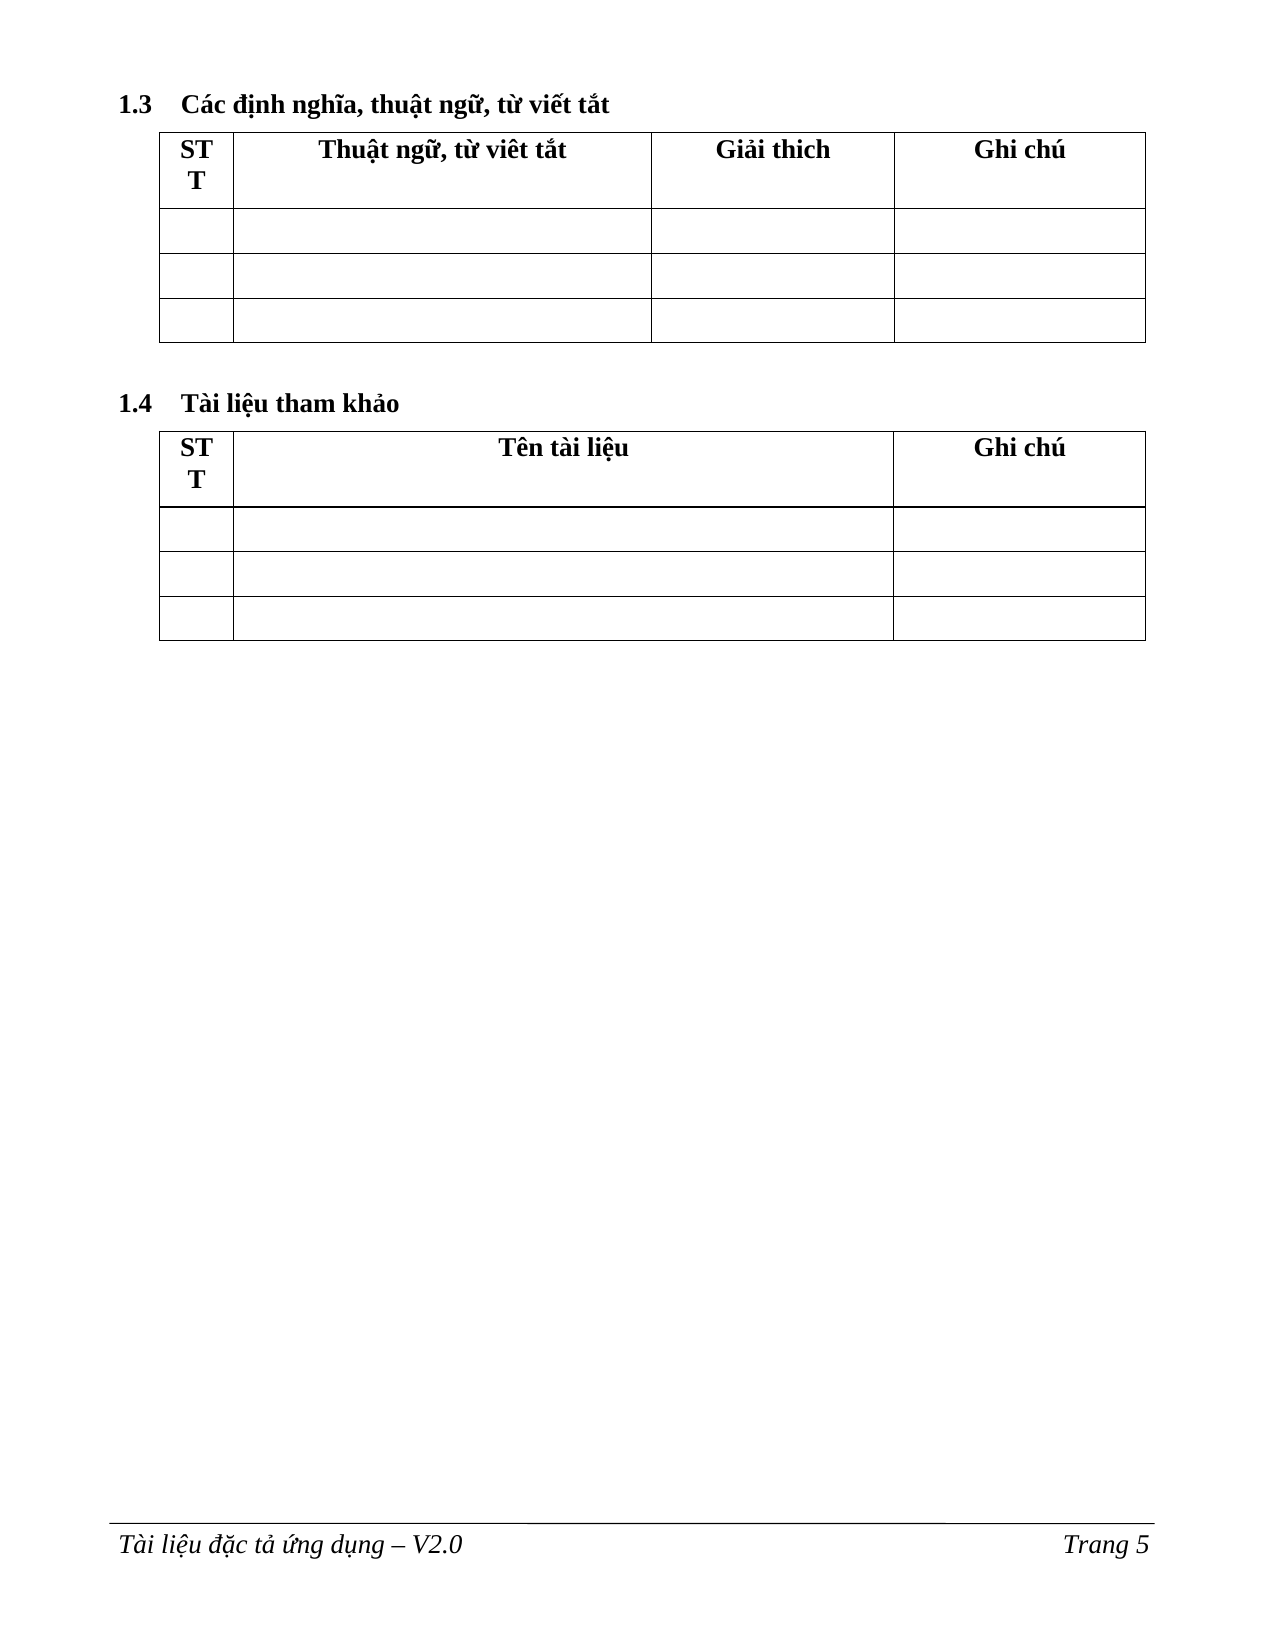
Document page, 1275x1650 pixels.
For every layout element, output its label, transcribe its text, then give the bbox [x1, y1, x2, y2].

table_cell [652, 254, 894, 297]
table_cell [652, 299, 894, 342]
table_cell [234, 508, 893, 551]
table_cell [234, 299, 651, 342]
table_cell [894, 552, 1145, 596]
table_cell [894, 597, 1145, 640]
subtitle Các định nghĩa, thuật ngữ, từ viết tắt [118, 89, 1186, 120]
table_header STT [160, 133, 233, 208]
subtitle Tài liệu tham khảo [118, 387, 1186, 418]
table_header Giải thich [652, 133, 894, 208]
table_header Tên tài liệu [234, 432, 893, 506]
table_cell [160, 597, 233, 640]
table_header Ghi chú [894, 432, 1145, 506]
table_header Ghi chú [895, 133, 1145, 208]
table_cell [160, 209, 233, 253]
table_cell [895, 299, 1145, 342]
table_cell [160, 299, 233, 342]
table_cell [652, 209, 894, 253]
table_cell [234, 209, 651, 253]
table_cell [894, 508, 1145, 551]
table_cell [160, 552, 233, 596]
table_cell [234, 597, 893, 640]
table_cell [895, 209, 1145, 253]
table_cell [234, 254, 651, 297]
table_header STT [160, 432, 233, 506]
table_cell [160, 508, 233, 551]
table_header Thuật ngữ, từ viêt tắt [234, 133, 651, 208]
table_cell [160, 254, 233, 297]
table_cell [895, 254, 1145, 297]
table_cell [234, 552, 893, 596]
